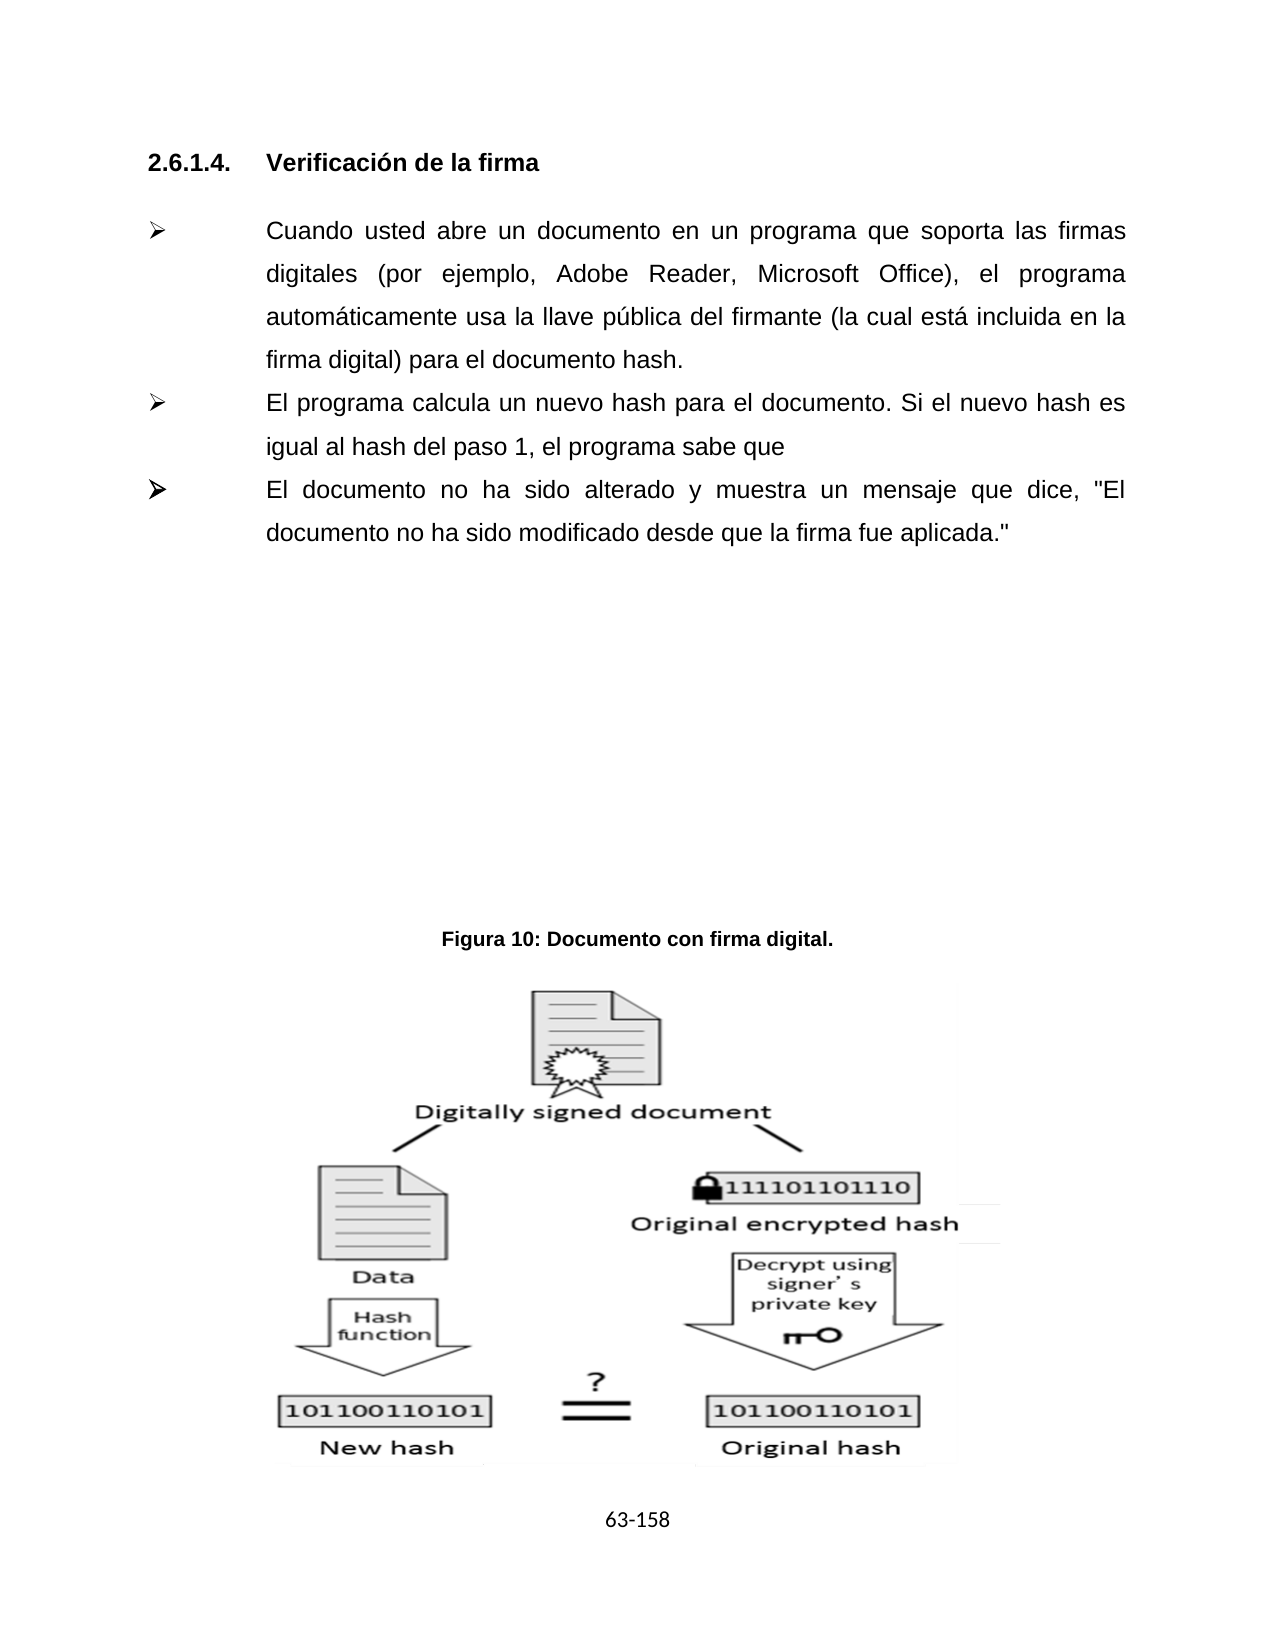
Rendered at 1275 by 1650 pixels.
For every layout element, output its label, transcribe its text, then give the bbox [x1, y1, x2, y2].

subtitle Verificación de la firma [148, 148, 1127, 176]
list Cuando usted abre un documento en un programa que soporta las firmas digitales (por ejemplo, Adobe Reader, Microsoft Office), el programa automáticamente usa la llave pública del firmante (la cual está incluida en la firma digital) para el documento hash. [148, 216, 1127, 374]
text Figura 10: Documento con firma digital. [148, 927, 1127, 951]
list El programa calcula un nuevo hash para el documento. Si el nuevo hash es igual al hash del paso 1, el programa sabe que [148, 388, 1127, 460]
picture [274, 983, 1001, 1472]
list El documento no ha sido alterado y muestra un mensaje que dice, "El documento no ha sido modificado desde que la firma fue aplicada." [148, 475, 1127, 547]
